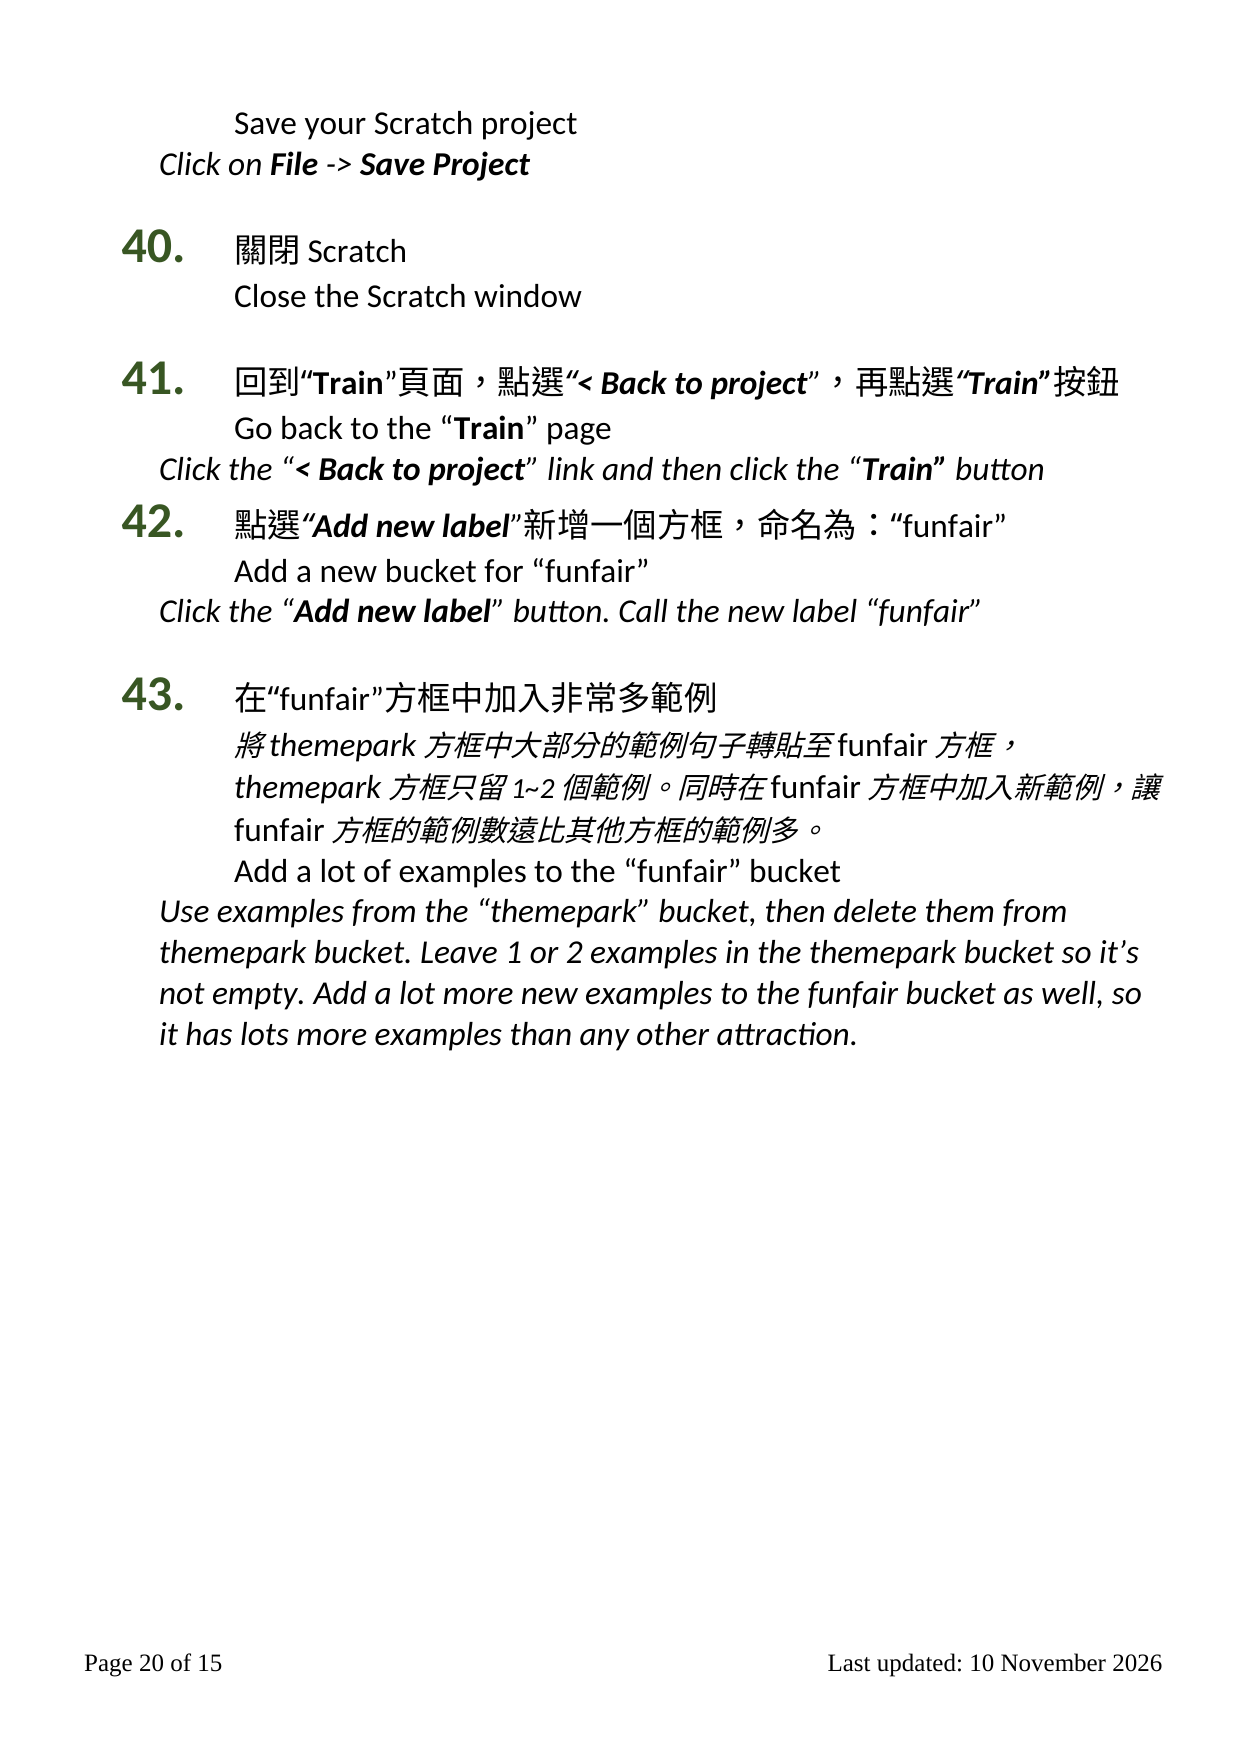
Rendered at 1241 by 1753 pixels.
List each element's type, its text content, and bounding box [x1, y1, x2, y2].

list Save your Scratch project Click on File -> Save Project [159, 102, 1164, 214]
list Close the Scratch window [159, 275, 1164, 346]
list 回到“Train”頁面，點選“< Back to project”，再點選“Train”按鈕 [121, 346, 1164, 407]
list Add a new bucket for “funfair” Click the “Add new label” button. Call the new label “funfair” [159, 550, 1164, 662]
list 關閉Scratch [121, 214, 1164, 275]
list Add a lot of examples to the “funfair” bucket Use examples from the “themepark” bucket, then delete them from themepark bucket. Leave 1 or 2 examples in the themepark bucket so it’s not empty. Add a lot more new examples to the funfair bucket as well, so it has lots more examples than any other attraction. [159, 850, 1164, 1053]
list 點選“Add new label”新增一個方框，命名為：“funfair” [121, 489, 1164, 550]
list 將themepark方框中大部分的範例句子轉貼至funfair方框，themepark方框只留1~2個範例。同時在funfair方框中加入新範例，讓funfair方框的範例數遠比其他方框的範例多。 [234, 723, 1164, 850]
list 在“funfair”方框中加入非常多範例 [121, 662, 1164, 723]
list Go back to the “Train” page Click the “< Back to project” link and then click the “Train” button [159, 407, 1164, 489]
